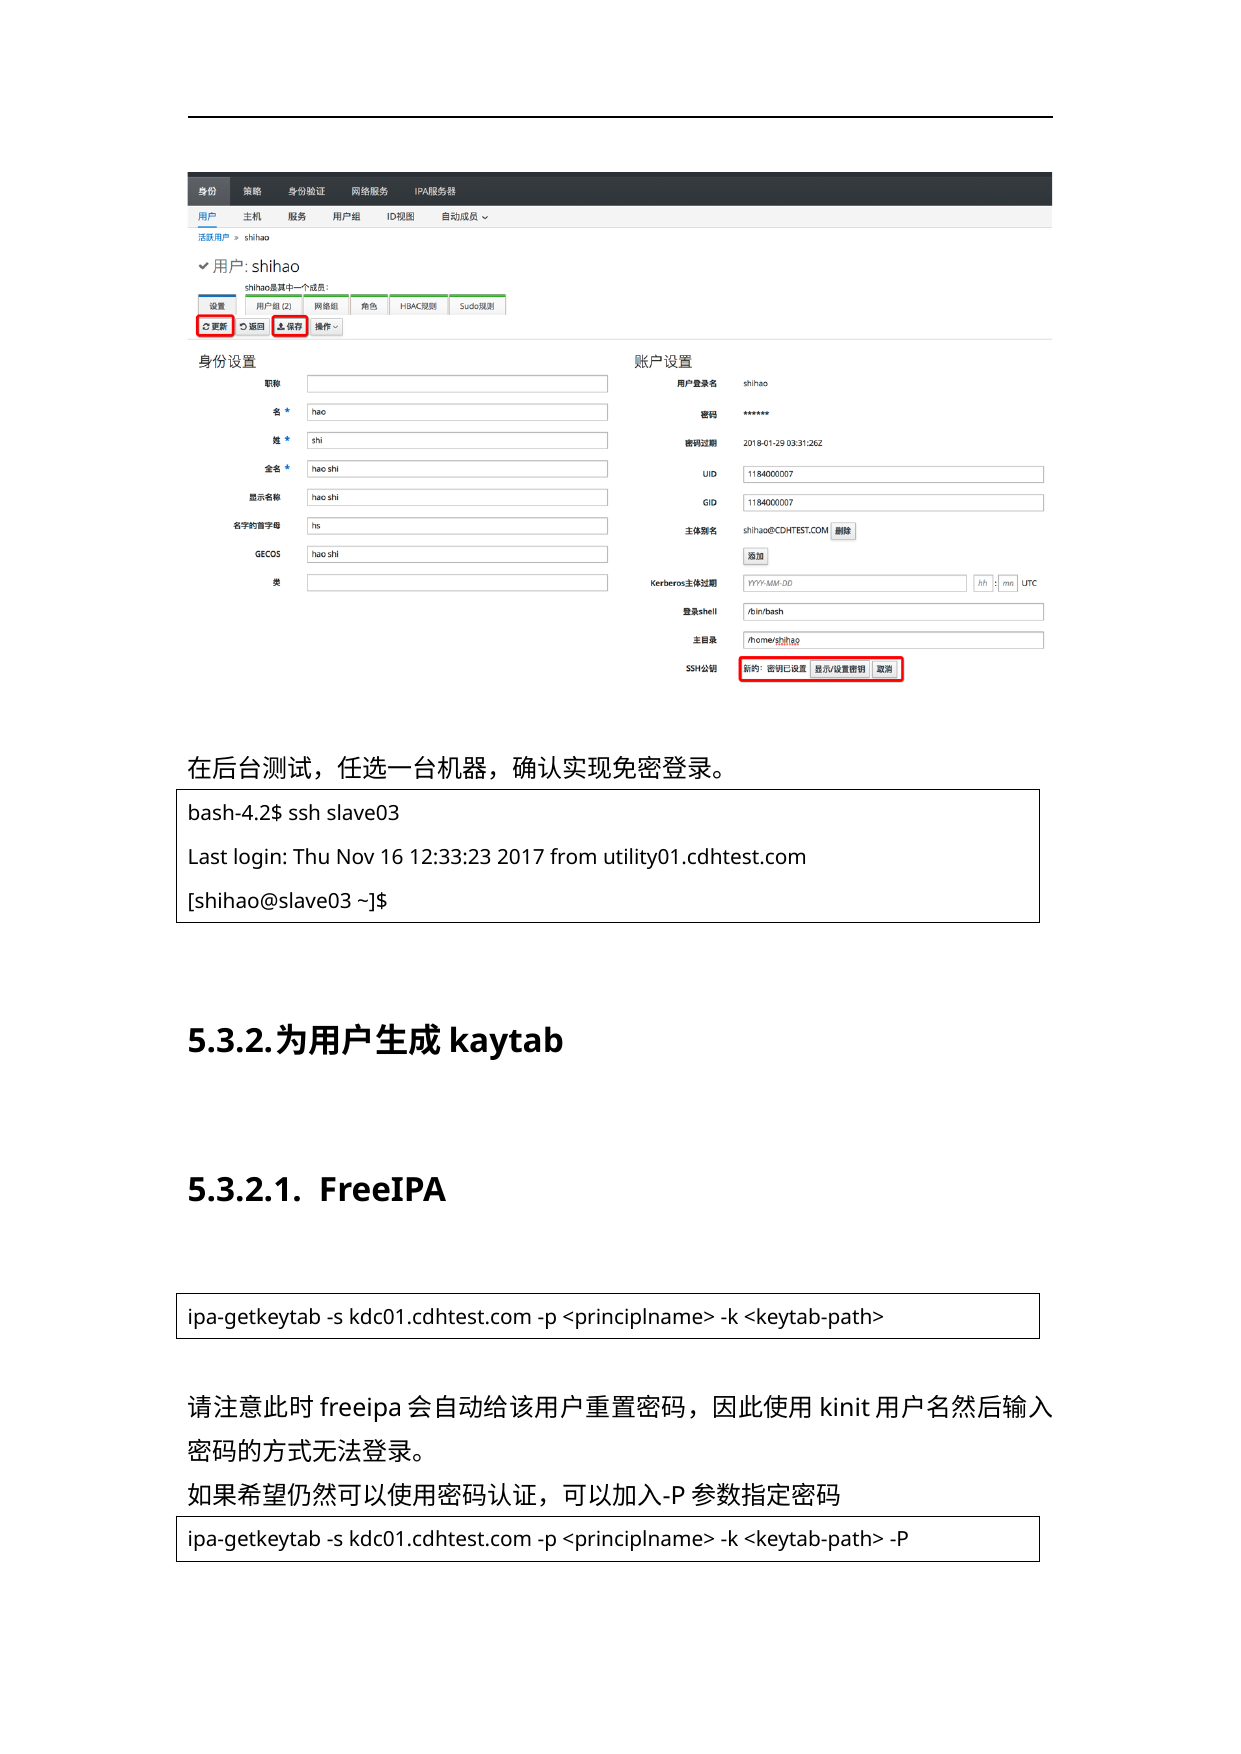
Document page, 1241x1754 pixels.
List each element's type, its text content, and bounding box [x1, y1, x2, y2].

subtitle 为用户生成kaytab [187, 994, 1053, 1082]
table_header ipa-getkeytab -s kdc01.cdhtest.com -p <principlname> -k <keytab-path> [177, 1294, 1039, 1338]
subtitle FreeIPA [187, 1145, 1053, 1233]
text 在后台测试，任选一台机器，确认实现免密登录。 [187, 745, 1053, 789]
table_header bash-4.2$ ssh slave03 Last login: Thu Nov 16 12:33:23 2017 from utility01.cdhtest.com [shihao@slave03 ~]$ [177, 790, 1039, 922]
text 请注意此时freeipa会自动给该用户重置密码，因此使用kinit用户名然后输入密码的方式无法登录。 [187, 1383, 1053, 1471]
text 如果希望仍然可以使用密码认证，可以加入-P参数指定密码 [187, 1471, 1053, 1516]
table_header ipa-getkeytab -s kdc01.cdhtest.com -p <principlname> -k <keytab-path> -P [177, 1517, 1039, 1561]
